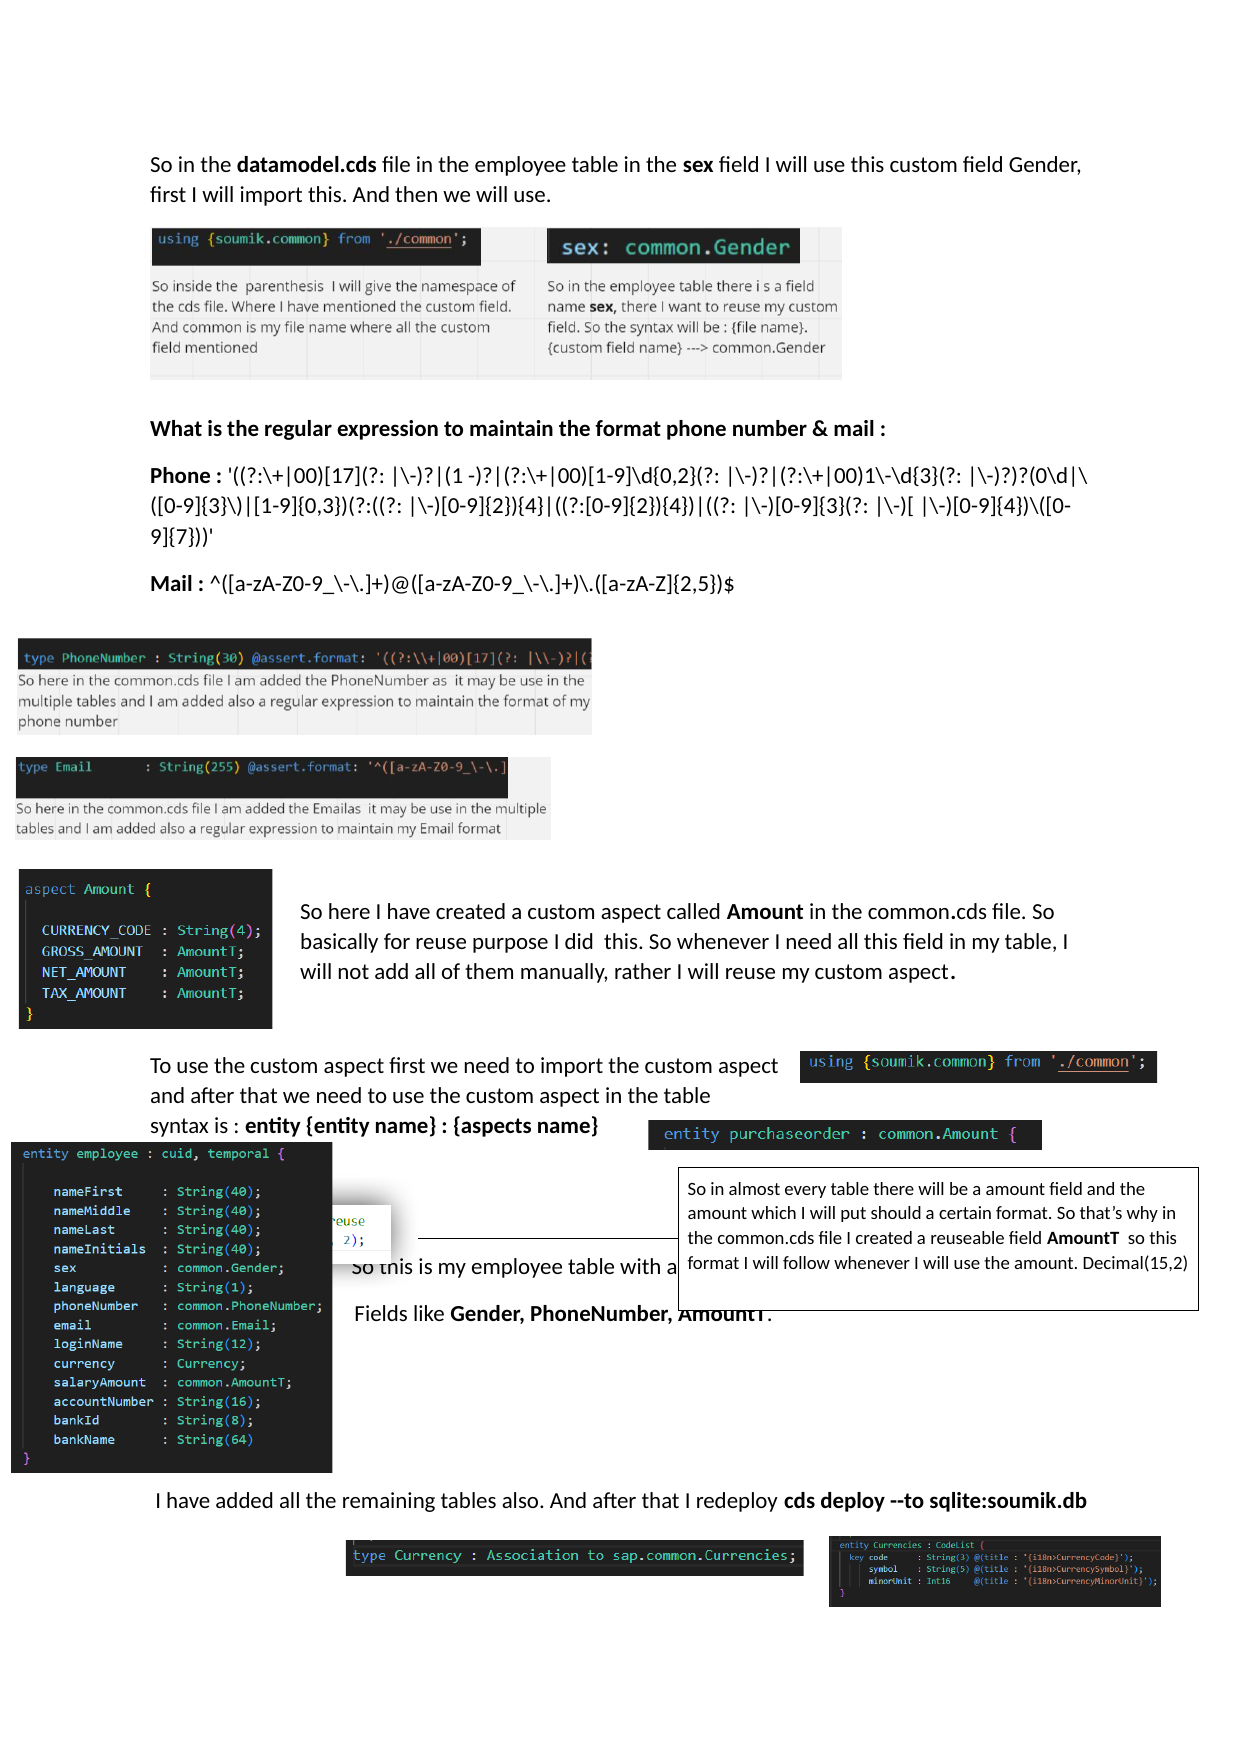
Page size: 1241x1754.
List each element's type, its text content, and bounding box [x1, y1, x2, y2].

picture [800, 1051, 1158, 1083]
picture [345, 1540, 804, 1576]
text So in the datamodel.cds file in the employee table in the sex field I will use this custom field Gender, first I will import this. And then we will use. [150, 150, 1090, 208]
text So here I have created a custom aspect called Amount in the common.cds file. So basically for reuse purpose I did this. So whenever I need all this field in my table, I will not add all of them manually, rather I will reuse my custom aspect. [300, 897, 1090, 985]
text I have added all the remaining tables also. And after that I redeploy cds deploy --to sqlite:soumik.db [150, 1486, 1090, 1514]
picture [18, 869, 273, 1029]
picture [829, 1536, 1161, 1607]
picture [11, 1142, 391, 1473]
text What is the regular expression to maintain the format phone number & mail : [150, 414, 1090, 443]
picture [15, 757, 551, 840]
picture [648, 1120, 1042, 1150]
text To use the custom aspect first we need to import the custom aspect and after that we need to use the custom aspect in the table syntax is : entity {entity name} : {aspects name} [150, 1051, 1090, 1139]
picture [150, 227, 842, 380]
text So this is my employee table with all standard aspect and also the custom [391, 1252, 678, 1280]
text Phone : '((?:\+|00)[17](?: |\-)?|(1 -)?|(?:\+|00)[1-9]\d{0,2}(?: |\-)?|(?:\+|00)1\-\d{3}(?: |\-)?)?(0\d|\([0-9]{3}\)|[1-9]{0,3})(?:((?: |\-)[0-9]{2}){4}|((?:[0-9]{2}){4})|((?: |\-)[0-9]{3}(?: |\-)[ |\-)[0-9]{4})\([0-9]{7}))' [150, 461, 1090, 550]
text Fields like Gender, PhoneNumber, AmountT. [333, 1299, 1090, 1327]
text Mail : ^([a-zA-Z0-9_\-\.]+)@([a-zA-Z0-9_\-\.]+)\.([a-zA-Z]{2,5})$ [150, 569, 1090, 597]
picture [17, 638, 592, 735]
